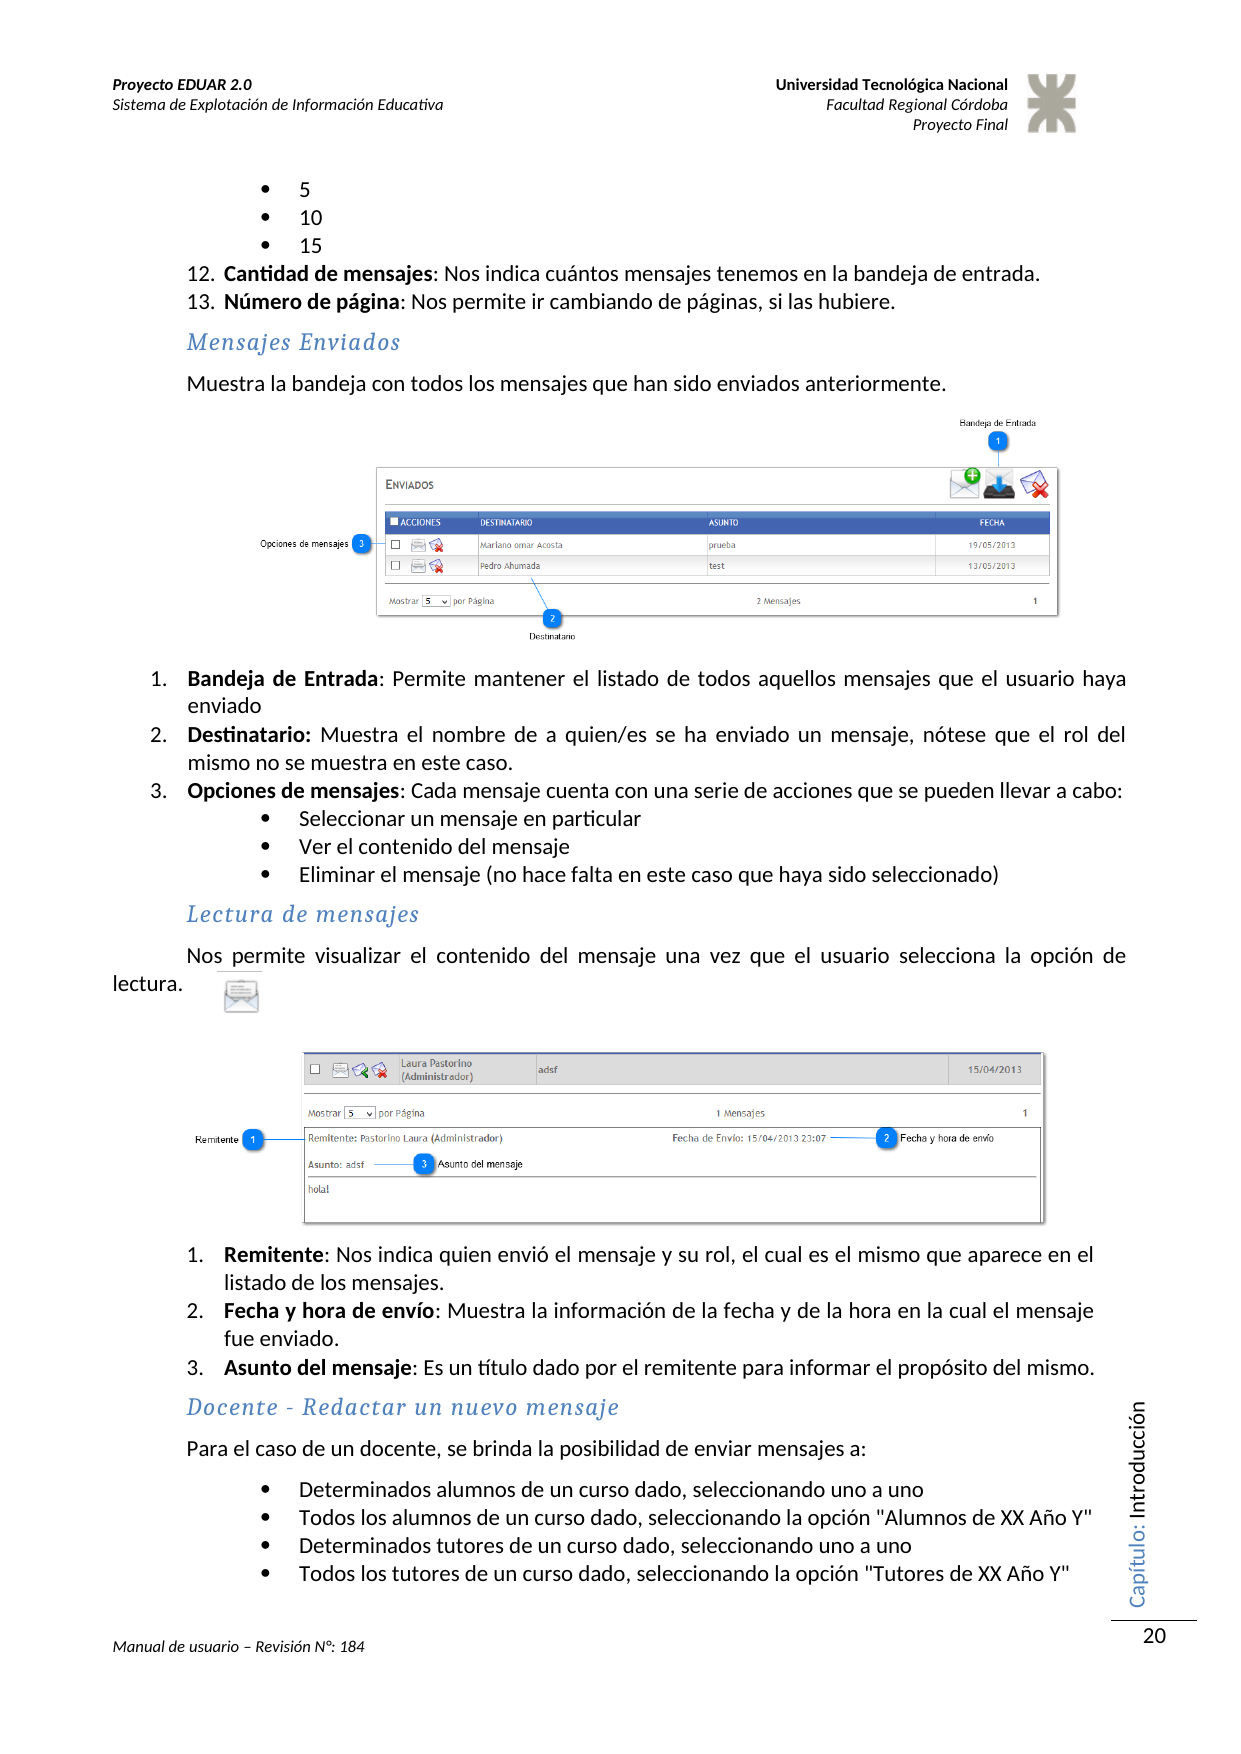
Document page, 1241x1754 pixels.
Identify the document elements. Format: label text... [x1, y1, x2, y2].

list Seleccionar un mensaje en particular [261, 804, 1128, 832]
list Cantidad de mensajes: Nos indica cuántos mensajes tenemos en la bandeja de entrada. [186, 259, 1128, 287]
list Número de página: Nos permite ir cambiando de páginas, si las hubiere. [186, 287, 1128, 315]
list Fecha y hora de envío: Muestra la información de la fecha y de la hora en la cual el mensaje fue enviado. [186, 1297, 1128, 1353]
subtitle Mensajes Enviados [112, 328, 1128, 357]
list Ver el contenido del mensaje [261, 832, 1128, 860]
list Asunto del mensaje: Es un título dado por el remitente para informar el propósito del mismo. [186, 1353, 1128, 1381]
list Destinatario: Muestra el nombre de a quien/es se ha enviado un mensaje, nótese que el rol del mismo no se muestra en este caso. [150, 720, 1128, 776]
text Nos permite visualizar el contenido del mensaje una vez que el usuario selecciona la opción de lectura. [112, 942, 1128, 998]
text Muestra la bandeja con todos los mensajes que han sido enviados anteriormente. [112, 369, 1128, 397]
picture [252, 409, 1062, 652]
list 10 [261, 203, 1128, 231]
list 15 [261, 231, 1128, 259]
list Remitente: Nos indica quien envió el mensaje y su rol, el cual es el mismo que aparece en el listado de los mensajes. [186, 1241, 1128, 1297]
list Todos los alumnos de un curso dado, seleccionando la opción "Alumnos de XX Año Y" [261, 1503, 1128, 1531]
list Todos los tutores de un curso dado, seleccionando la opción "Tutores de XX Año Y" [261, 1559, 1128, 1587]
subtitle Docente - Redactar un nuevo mensaje [112, 1393, 1128, 1422]
list Determinados alumnos de un curso dado, seleccionando uno a uno [261, 1475, 1128, 1503]
picture [215, 970, 263, 1017]
picture [186, 1051, 1049, 1228]
list Bandeja de Entrada: Permite mantener el listado de todos aquellos mensajes que el usuario haya enviado [150, 664, 1128, 720]
list Eliminar el mensaje (no hace falta en este caso que haya sido seleccionado) [261, 860, 1128, 888]
list 5 [261, 175, 1128, 203]
subtitle Lectura de mensajes [112, 900, 1128, 929]
text Para el caso de un docente, se brinda la posibilidad de enviar mensajes a: [112, 1434, 1128, 1462]
list Determinados tutores de un curso dado, seleccionando uno a uno [261, 1531, 1128, 1559]
list Opciones de mensajes: Cada mensaje cuenta con una serie de acciones que se pueden llevar a cabo: [150, 776, 1128, 804]
